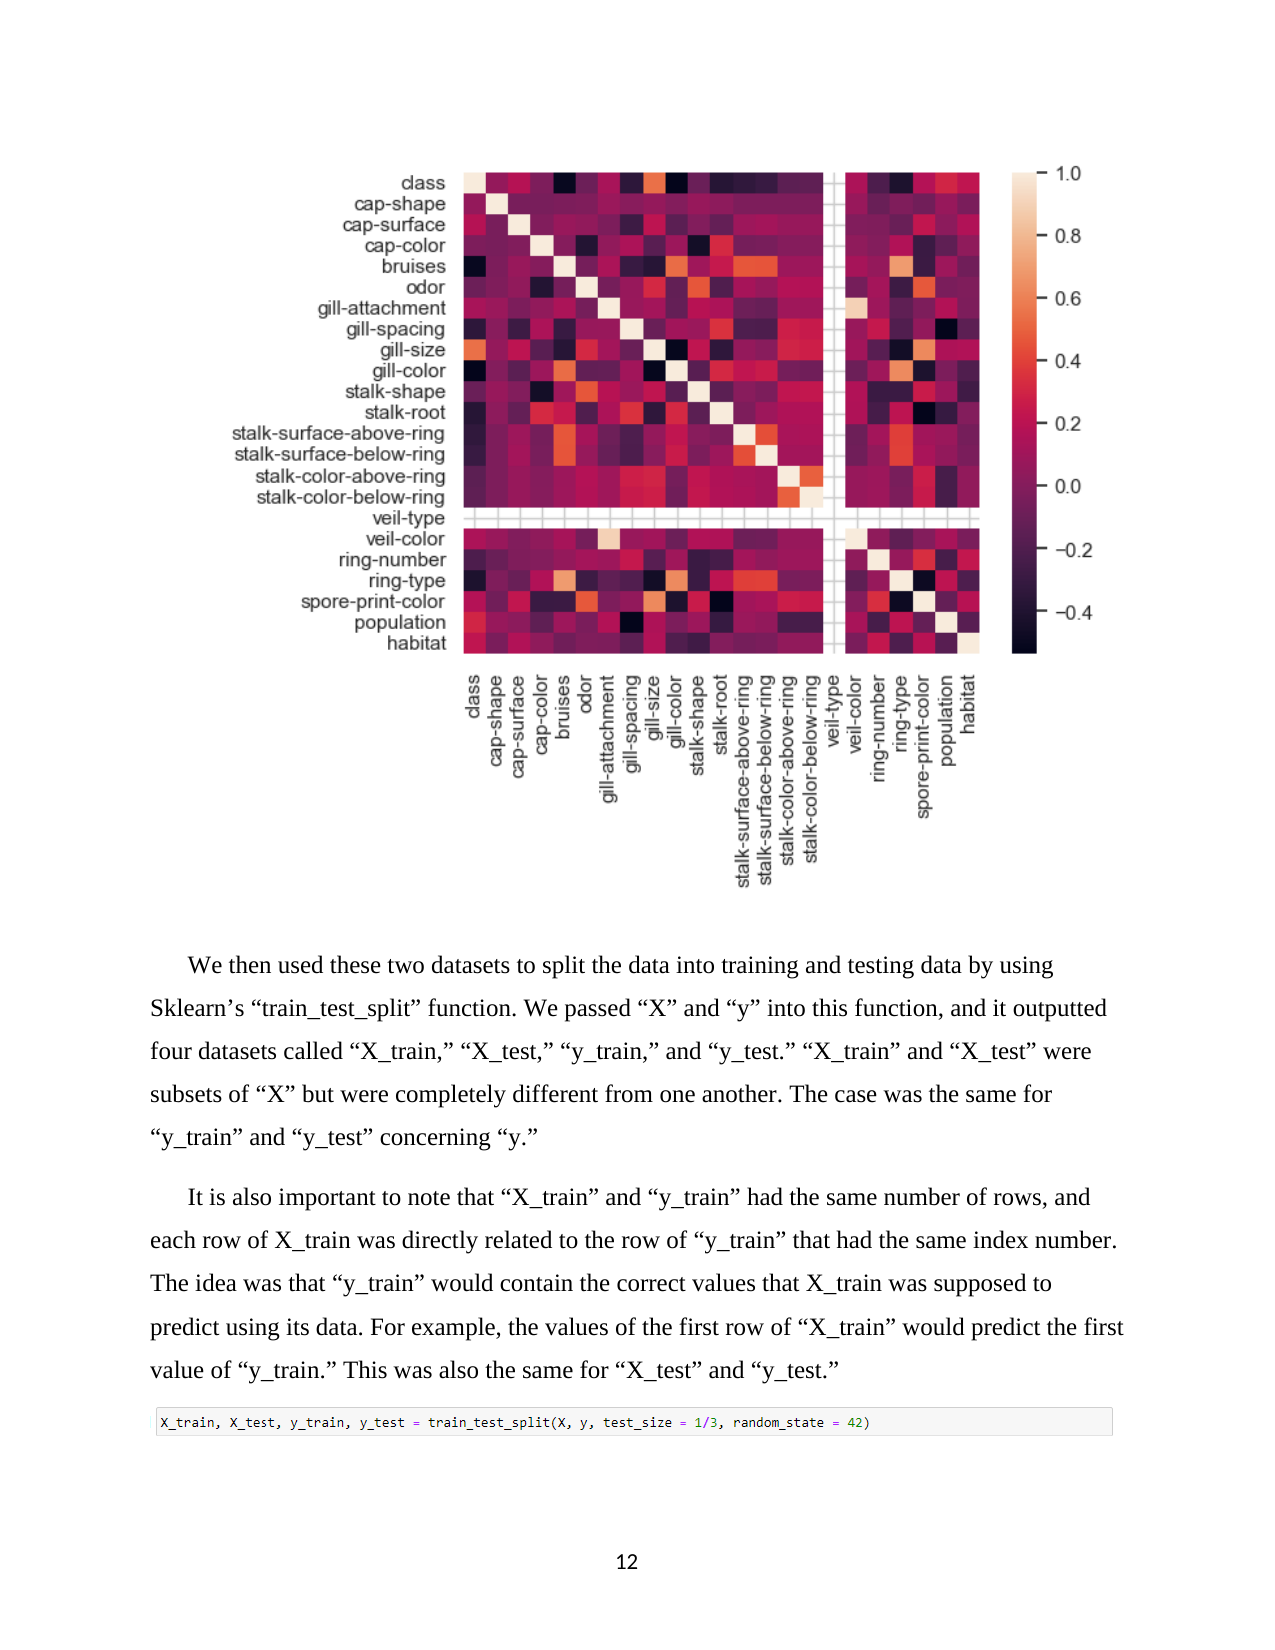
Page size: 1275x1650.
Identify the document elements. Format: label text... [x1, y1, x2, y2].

text We then used these two datasets to split the data into training and testing data by using Sklearn’s “train_test_split” function. We passed “X” and “y” into this function, and it outputted four datasets called “X_train,” “X_test,” “y_train,” and “y_test.” “X_train” and “X_test” were subsets of “X” but were completely different from one another. The case was the same for “y_train” and “y_test” concerning “y.” [150, 950, 1125, 1151]
picture [225, 150, 1108, 920]
picture [150, 1397, 1125, 1443]
text It is also important to note that “X_train” and “y_train” had the same number of rows, and each row of X_train was directly related to the row of “y_train” that had the same index number. The idea was that “y_train” would contain the correct values that X_train was supposed to predict using its data. For example, the values of the first row of “X_train” would predict the first value of “y_train.” This was also the same for “X_test” and “y_test.” [150, 1182, 1125, 1397]
